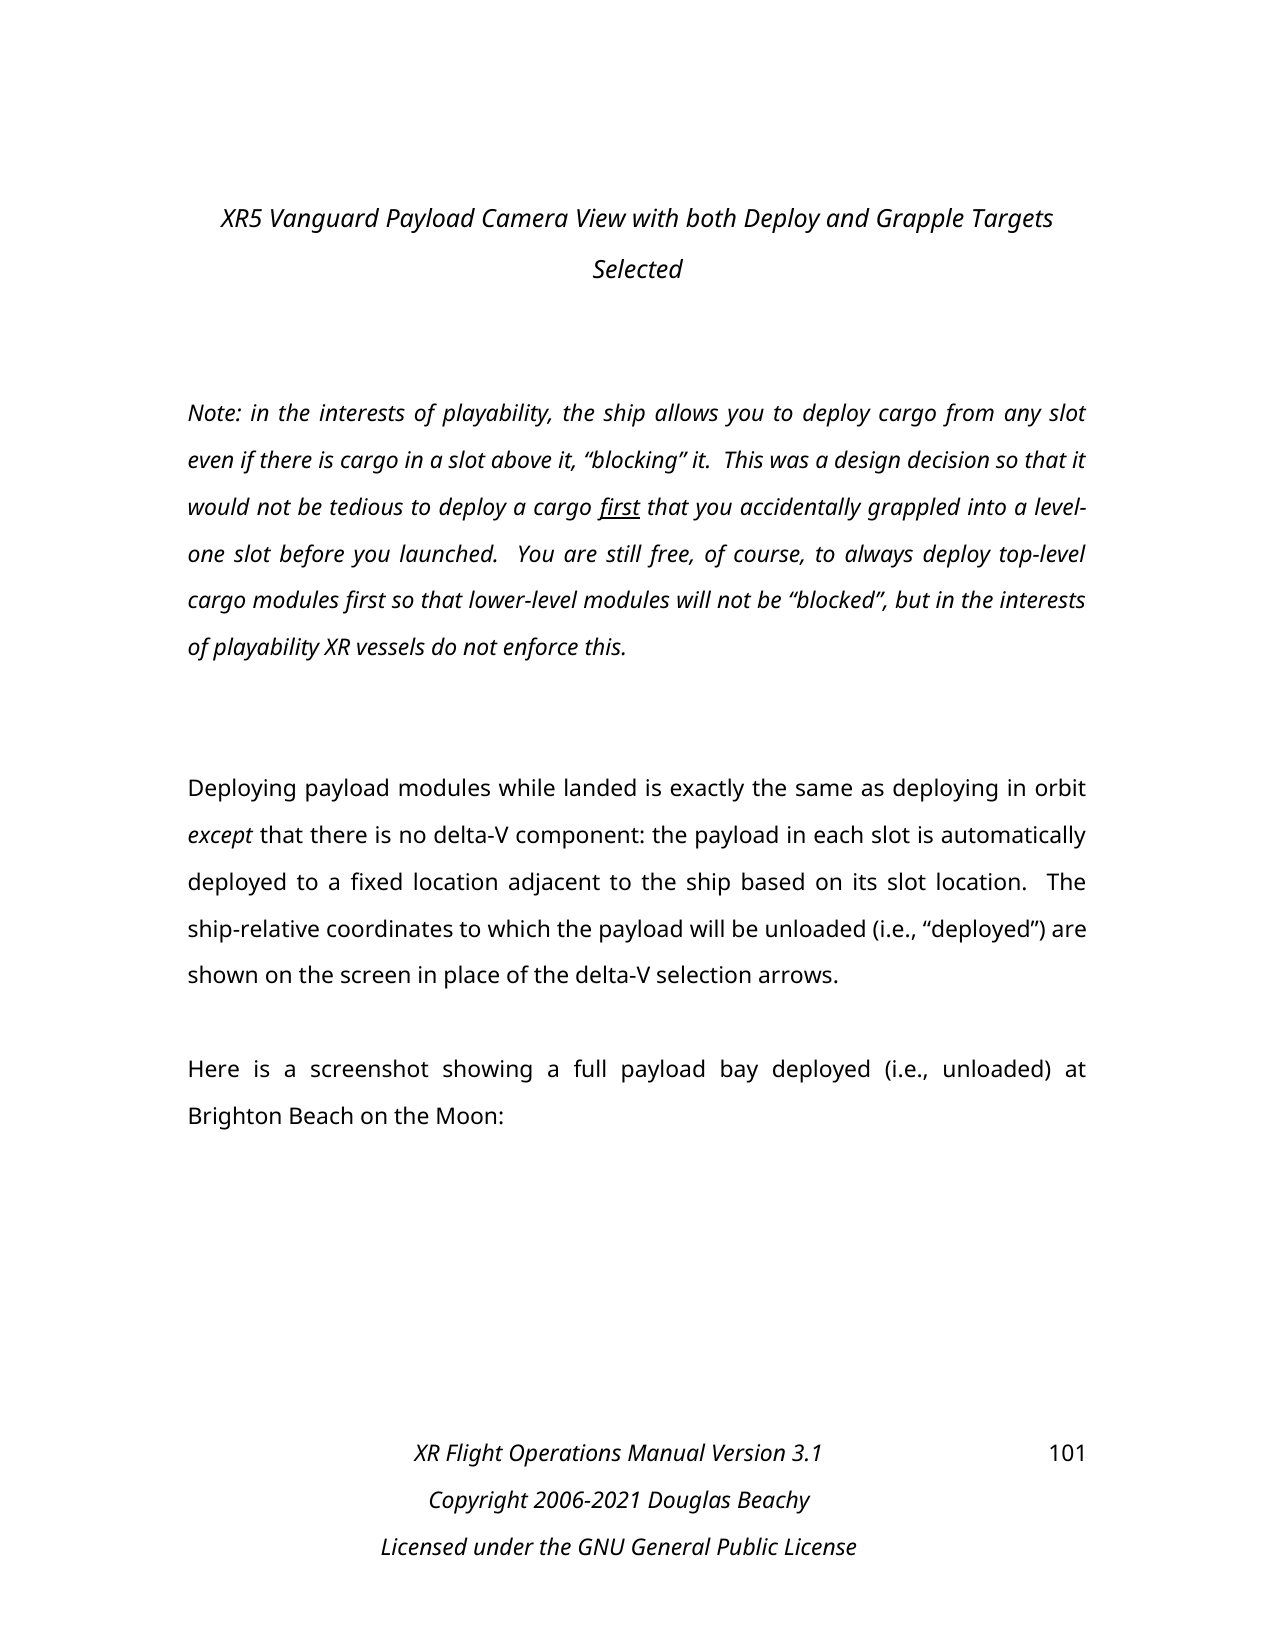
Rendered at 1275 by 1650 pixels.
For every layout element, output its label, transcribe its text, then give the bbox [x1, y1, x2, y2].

text XR5 Vanguard Payload Camera View with both Deploy and Grapple Targets Selected [187, 201, 1087, 286]
text Note: in the interests of playability, the ship allows you to deploy cargo from any slot even if there is cargo in a slot above it, “blocking” it. This was a design decision so that it would not be tedious to deploy a cargo first that you accidentally grappled into a level-one slot before you launched. You are still free, of course, to always deploy top-level cargo modules first so that lower-level modules will not be “blocked”, but in the interests of playability XR vessels do not enforce this. [187, 397, 1087, 662]
text Deploying payload modules while landed is exactly the same as deploying in orbit except that there is no delta-V component: the payload in each slot is automatically deployed to a fixed location adjacent to the ship based on its slot location. The ship-relative coordinates to which the payload will be unloaded (i.e., “deployed”) are shown on the screen in place of the delta-V selection arrows. [187, 772, 1087, 991]
text Here is a screenshot showing a full payload bay deployed (i.e., unloaded) at on the Moon: [187, 1053, 1087, 1131]
